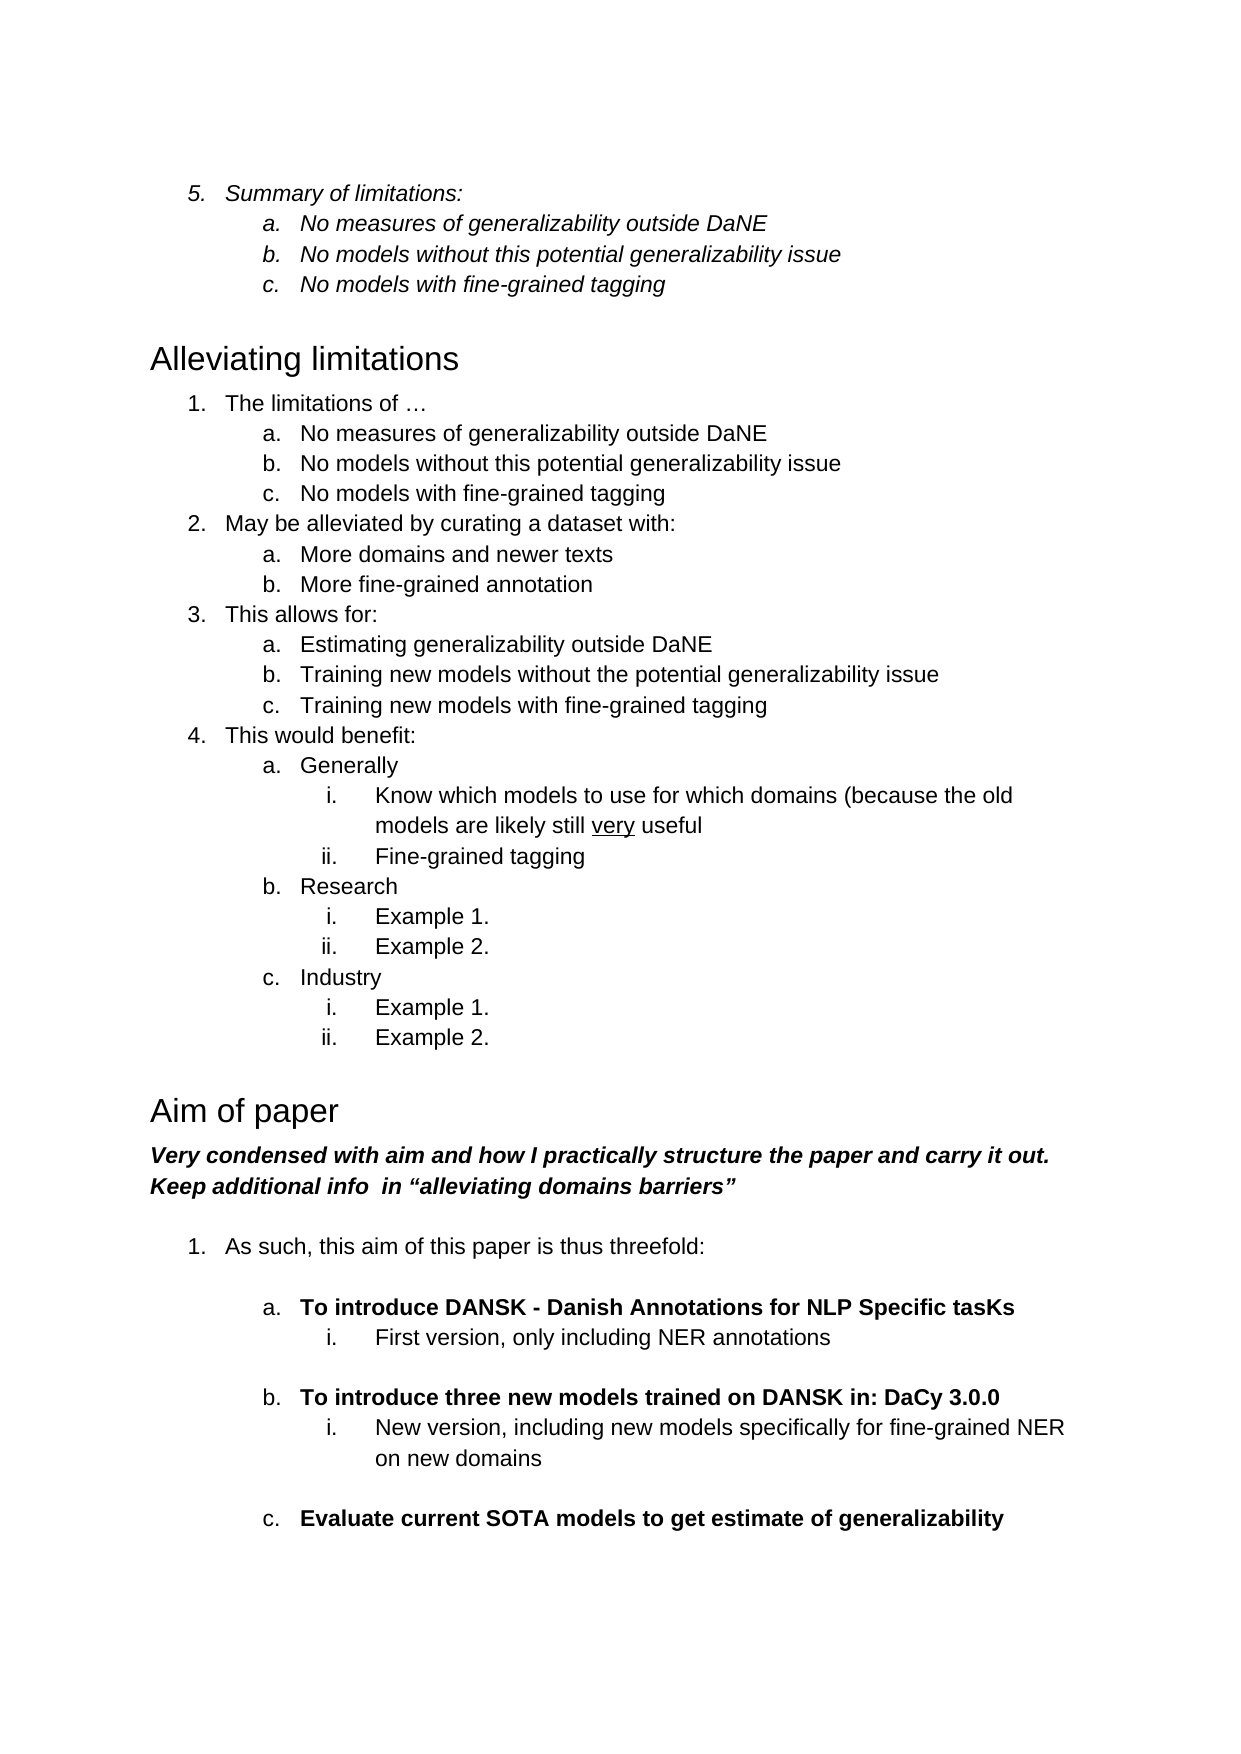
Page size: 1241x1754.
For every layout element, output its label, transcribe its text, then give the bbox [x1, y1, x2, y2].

list To introduce DANSK - Danish Annotations for NLP Specific tasKs [262, 1293, 1090, 1320]
list To introduce three new models trained on DANSK in: DaCy 3.0.0 [262, 1384, 1090, 1411]
list No models without this potential generalizability issue [262, 241, 1090, 267]
list This would benefit: [187, 722, 1090, 748]
list Research [262, 873, 1090, 899]
list More fine-grained annotation [262, 571, 1090, 597]
list This allows for: [187, 601, 1090, 627]
list Summary of limitations: [187, 180, 1090, 207]
list As such, this aim of this paper is thus threefold: [187, 1233, 1090, 1259]
list The limitations of … [187, 389, 1090, 416]
subtitle Aim of paper [150, 1092, 1090, 1130]
list Example 1. [337, 994, 1090, 1020]
subtitle Alleviating limitations [150, 338, 1090, 377]
list Fine-grained tagging [337, 843, 1090, 869]
list Evaluate current SOTA models to get estimate of generalizability [262, 1505, 1090, 1531]
list Example 1. [337, 903, 1090, 929]
list No models with fine-grained tagging [262, 480, 1090, 506]
text Very condensed with aim and how I practically structure the paper and carry it out. Keep additional info in “alleviating domains barriers” [150, 1142, 1090, 1199]
list May be alleviated by curating a dataset with: [187, 510, 1090, 537]
list Training new models without the potential generalizability issue [262, 661, 1090, 688]
list Generally [262, 752, 1090, 778]
list Example 2. [337, 1024, 1090, 1050]
list Know which models to use for which domains (because the old models are likely still very useful [337, 782, 1090, 839]
list No models with fine-grained tagging [262, 271, 1090, 297]
list Training new models with fine-grained tagging [262, 692, 1090, 718]
list More domains and newer texts [262, 541, 1090, 567]
list No measures of generalizability outside DaNE [262, 210, 1090, 237]
list Estimating generalizability outside DaNE [262, 631, 1090, 657]
list First version, only including NER annotations [337, 1324, 1090, 1350]
list New version, including new models specifically for fine-grained NER on new domains [337, 1414, 1090, 1471]
list Example 2. [337, 933, 1090, 959]
list Industry [262, 963, 1090, 990]
list No models without this potential generalizability issue [262, 450, 1090, 476]
list No measures of generalizability outside DaNE [262, 420, 1090, 446]
